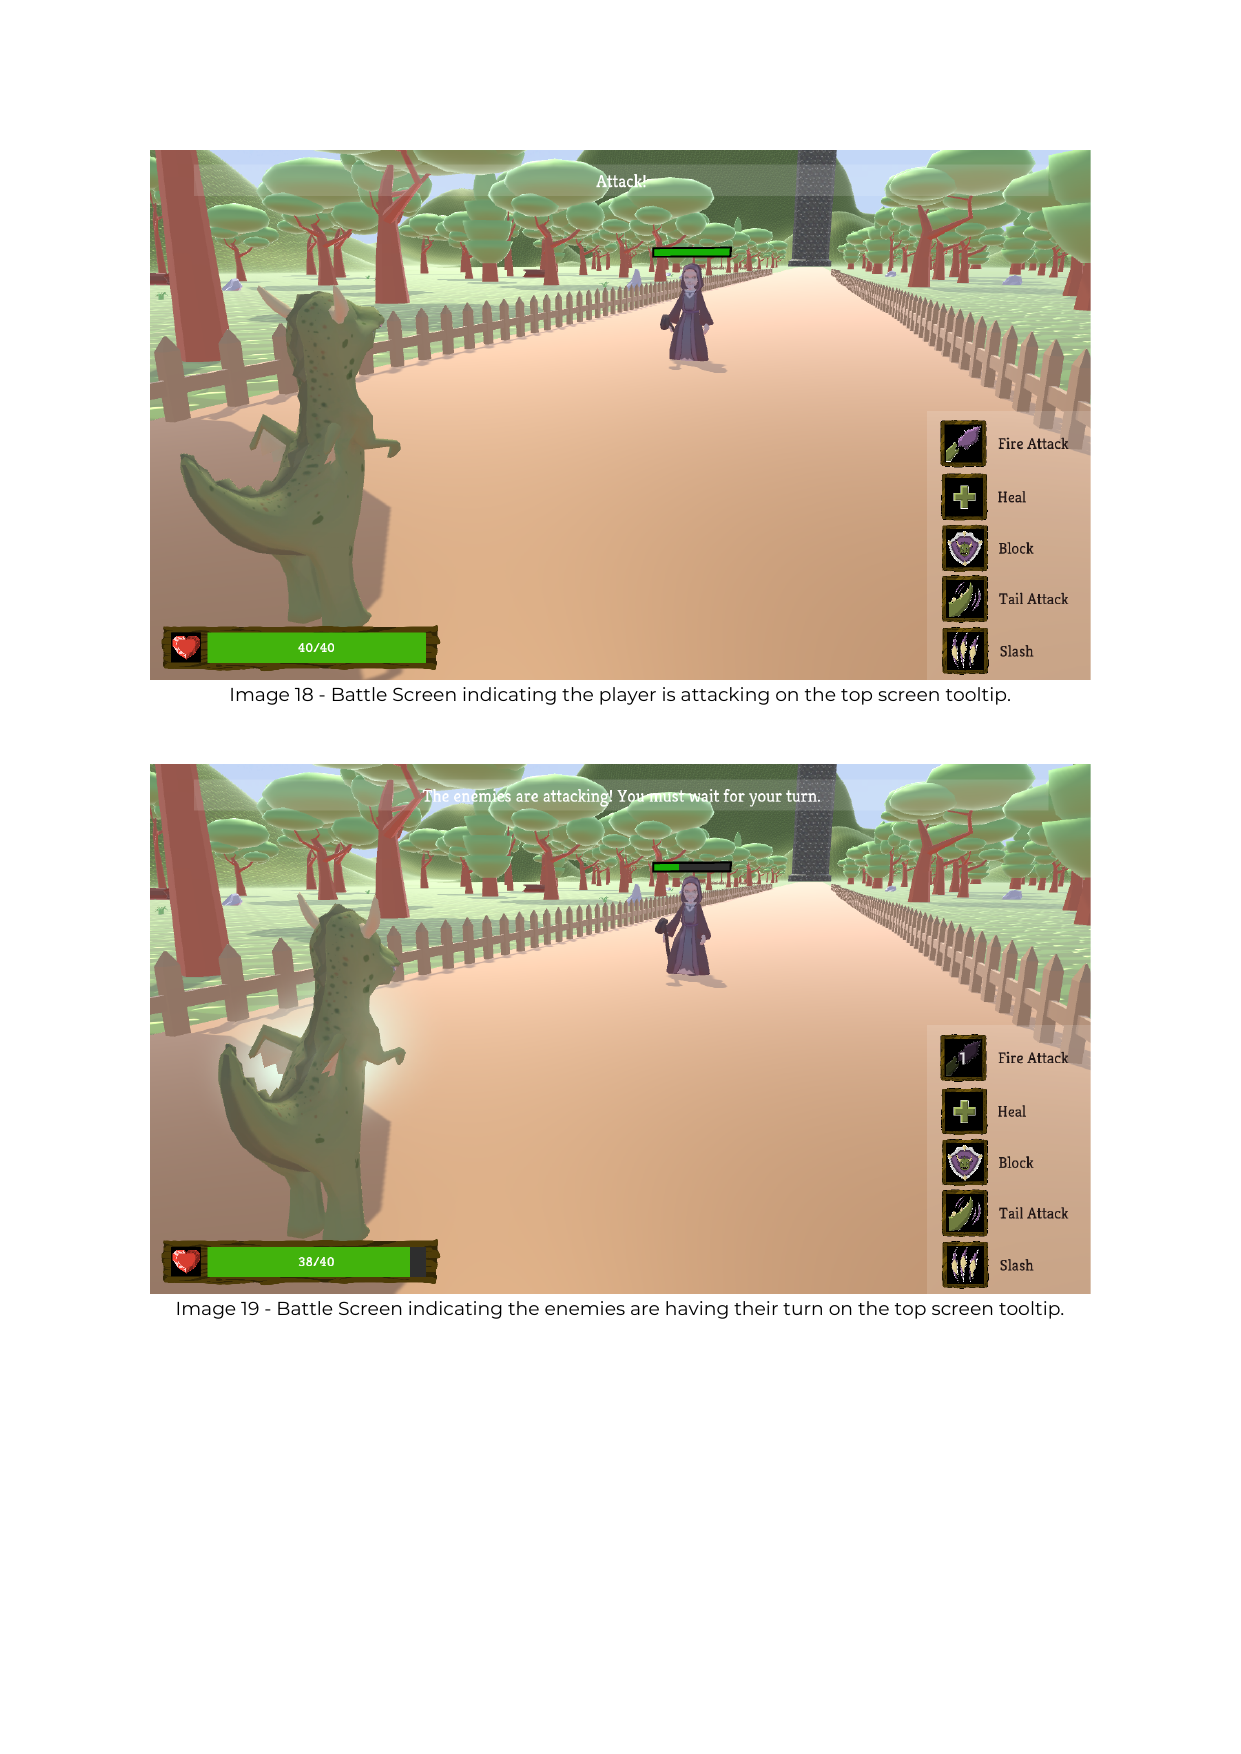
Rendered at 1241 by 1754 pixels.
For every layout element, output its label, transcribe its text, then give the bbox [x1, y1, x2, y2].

text Image 18 - Battle Screen indicating the player is attacking on the top screen tooltip. [150, 683, 1090, 706]
picture [150, 150, 1091, 680]
picture [150, 764, 1091, 1294]
text Image 19 - Battle Screen indicating the enemies are having their turn on the top screen tooltip. [150, 1297, 1090, 1320]
